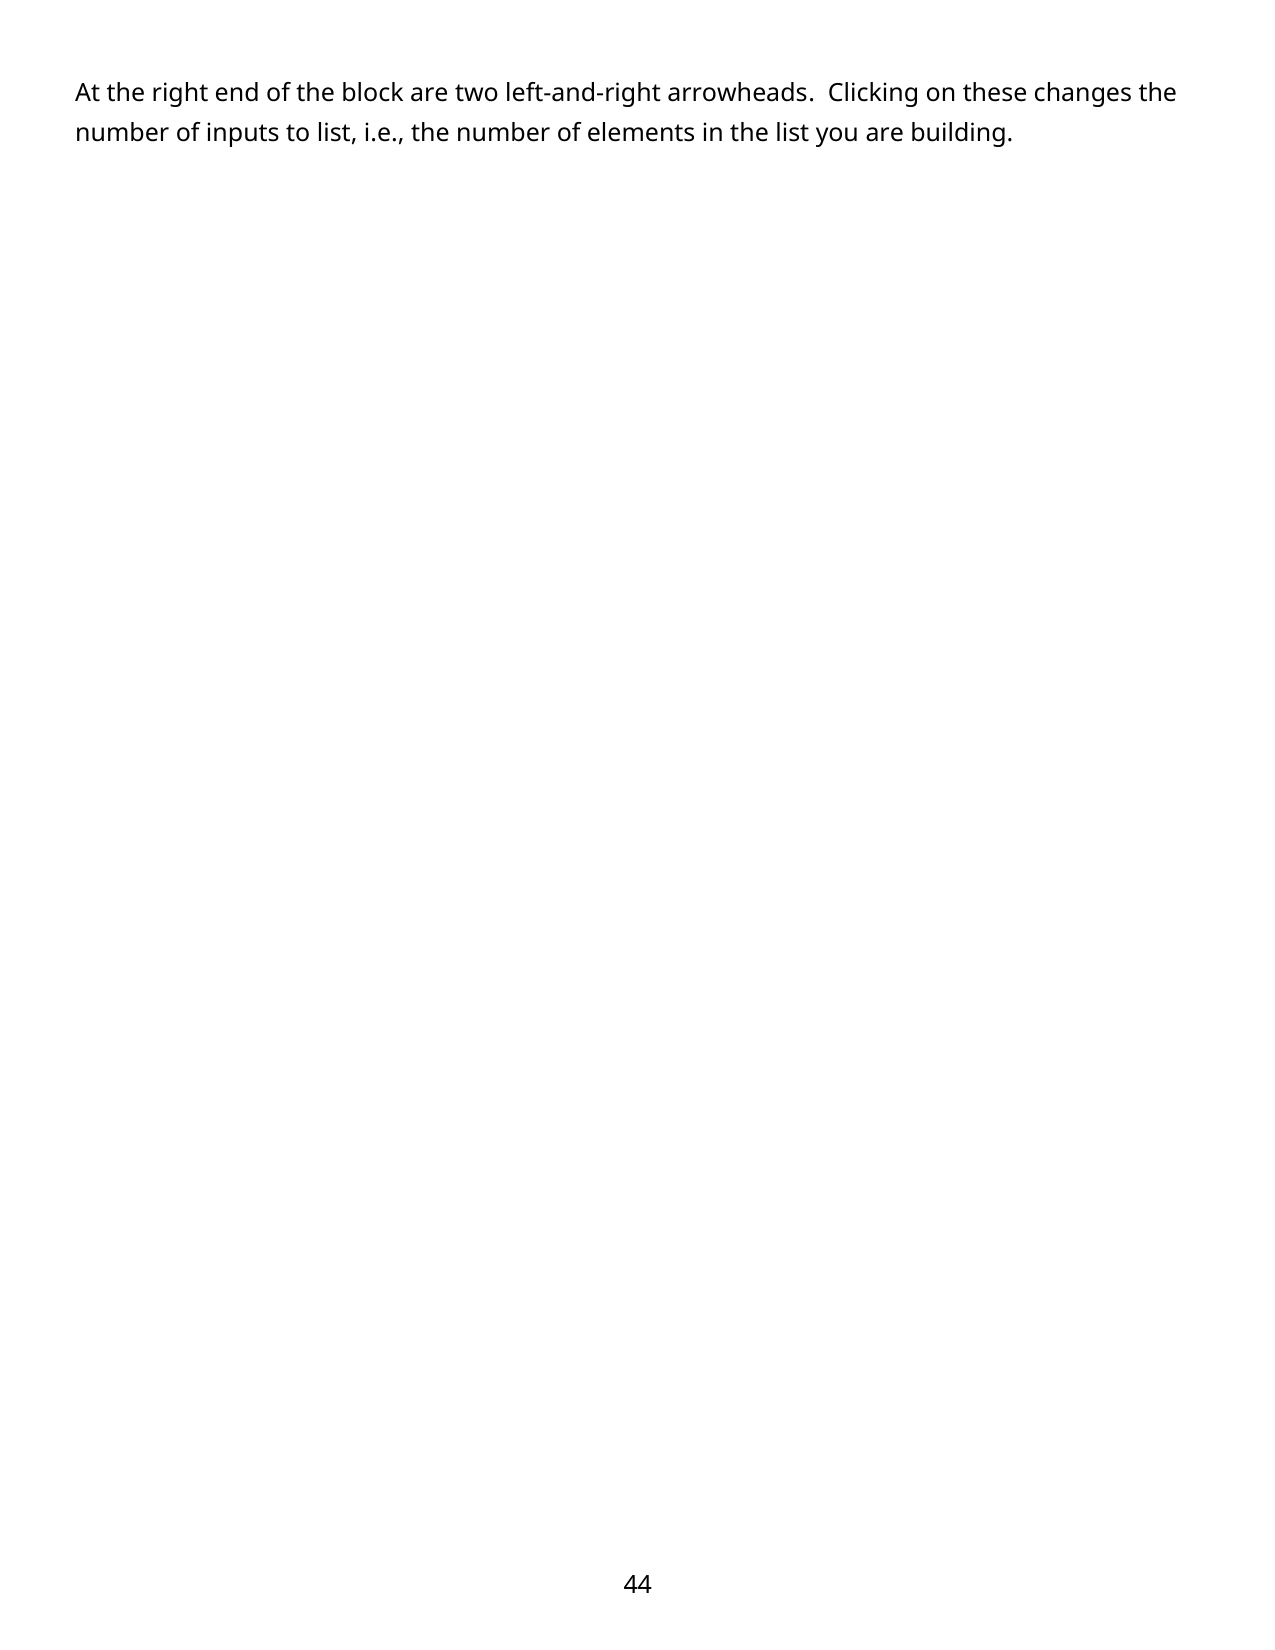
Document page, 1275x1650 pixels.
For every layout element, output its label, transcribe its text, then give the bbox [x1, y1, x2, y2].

text At the right end of the block are two left-and-right arrowheads. Clicking on these changes the number of inputs to list, i.e., the number of elements in the list you are building. [75, 75, 1200, 148]
